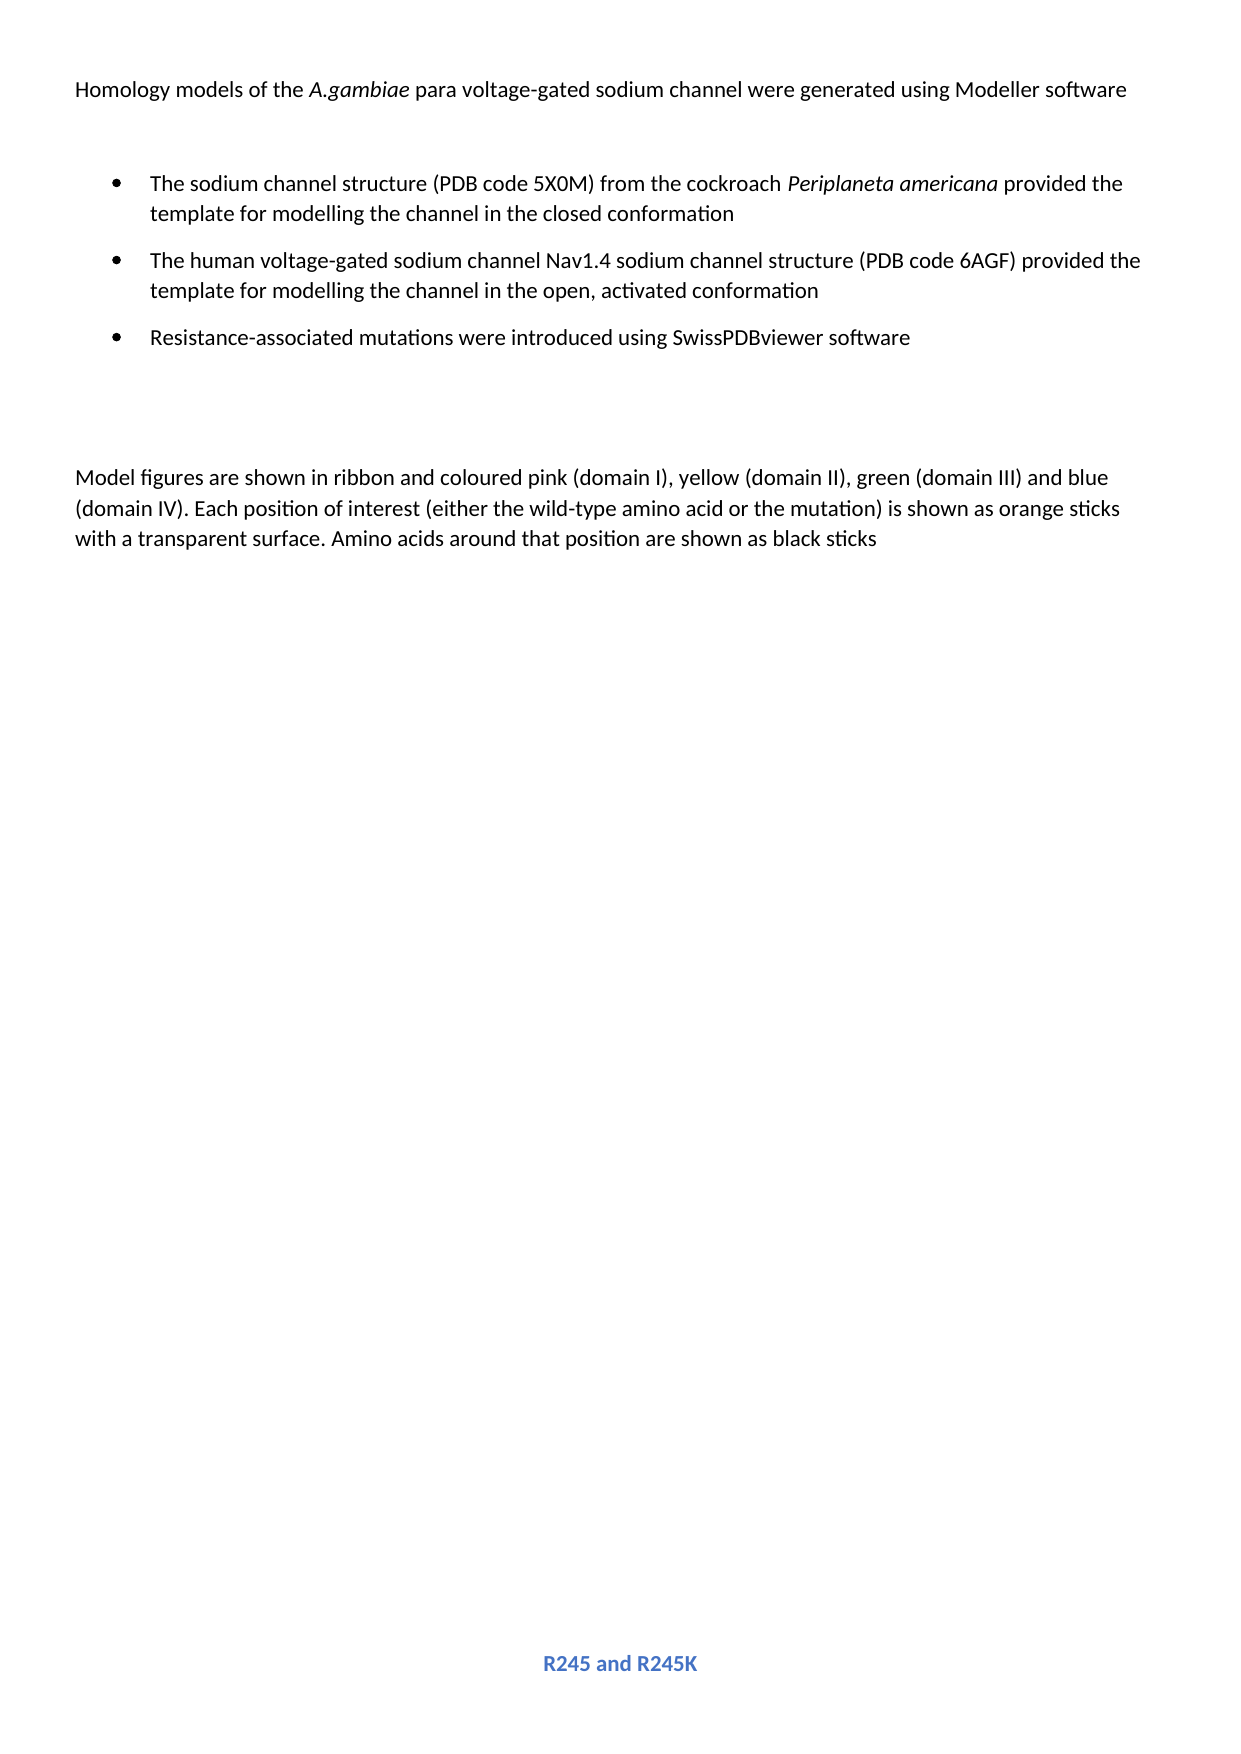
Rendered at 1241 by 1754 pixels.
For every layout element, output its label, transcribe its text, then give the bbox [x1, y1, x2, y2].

list Resistance-associated mutations were introduced using SwissPDBviewer software [112, 323, 1165, 351]
list The sodium channel structure (PDB code 5X0M) from the cockroach Periplaneta americana provided the template for modelling the channel in the closed conformation [112, 169, 1165, 227]
list The human voltage-gated sodium channel Nav1.4 sodium channel structure (PDB code 6AGF) provided the template for modelling the channel in the open, activated conformation [112, 246, 1165, 304]
text R245 and R245K [75, 1649, 1165, 1677]
text Model figures are shown in ribbon and coloured pink (domain I), yellow (domain II), green (domain III) and blue (domain IV). Each position of interest (either the wild-type amino acid or the mutation) is shown as orange sticks with a transparent surface. Amino acids around that position are shown as black sticks [75, 463, 1165, 552]
text Homology models of the A.gambiae para voltage-gated sodium channel were generated using Modeller software [75, 75, 1165, 103]
